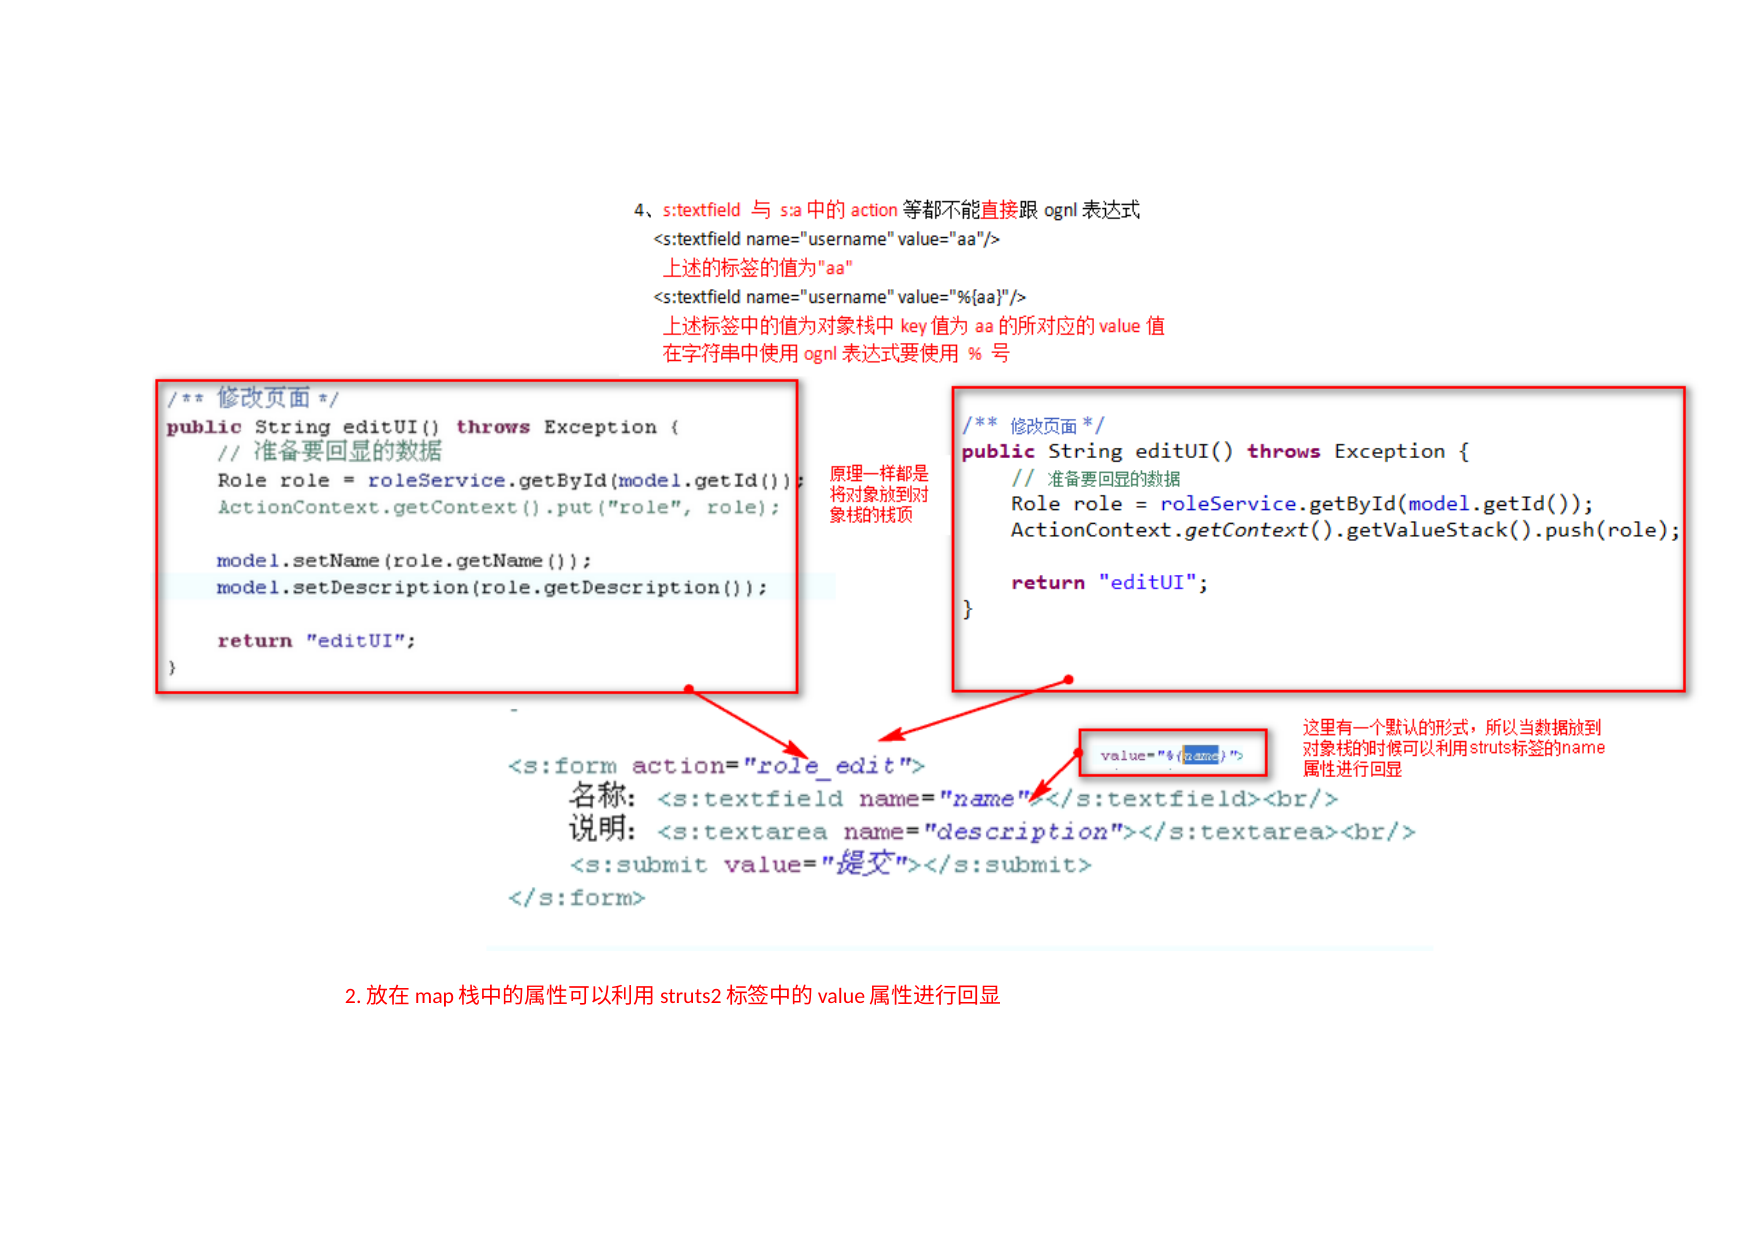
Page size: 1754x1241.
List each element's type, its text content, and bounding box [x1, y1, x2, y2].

picture [150, 197, 1704, 951]
text 2. 放在map栈中的属性可以利用struts2标签中的value属性进行回显 [281, 978, 1704, 1010]
